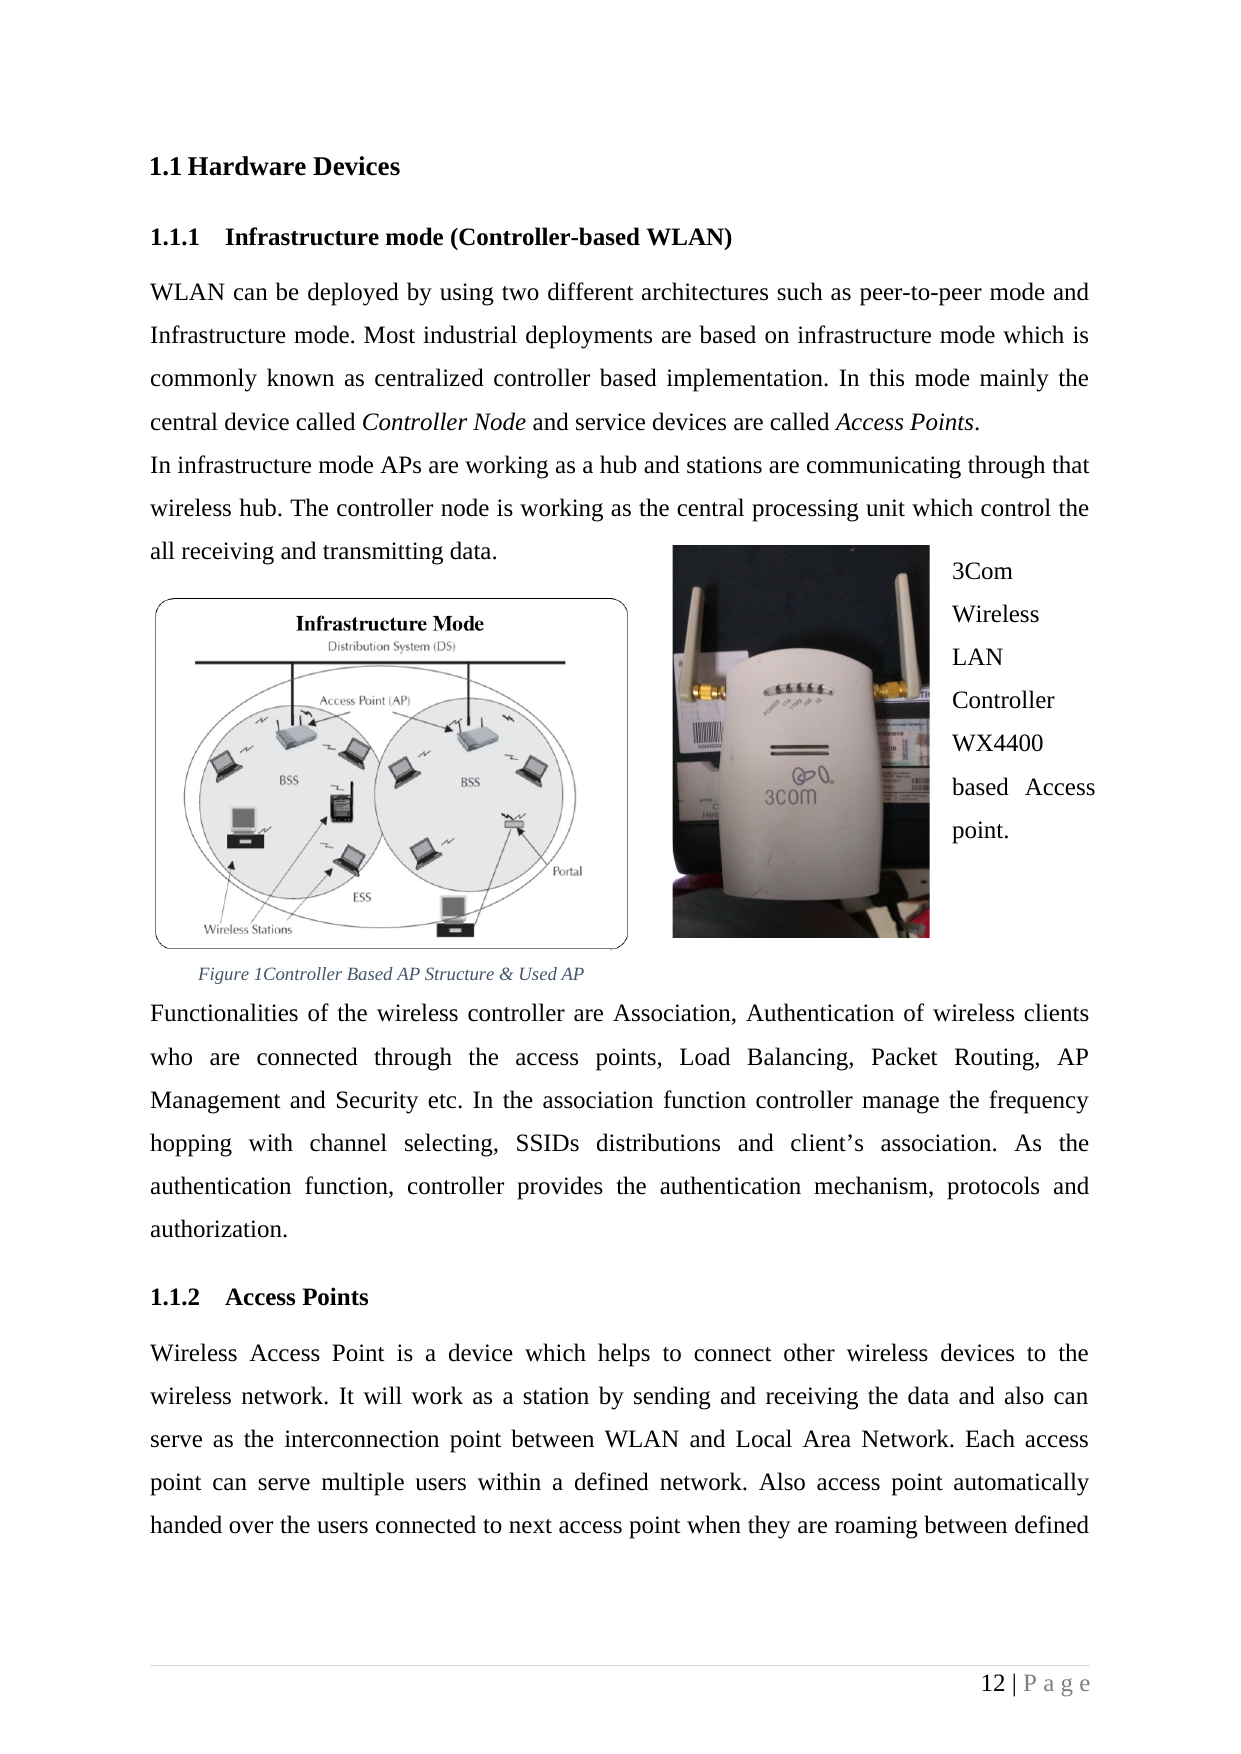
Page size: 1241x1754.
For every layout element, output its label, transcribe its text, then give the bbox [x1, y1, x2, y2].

text WLAN can be deployed by using two different architectures such as peer-to-peer mode and Infrastructure mode. Most industrial deployments are based on infrastructure mode which is commonly known as centralized controller based implementation. In this mode mainly the central device called Controller Node and service devices are called Access Points. [150, 277, 1090, 435]
subtitle Hardware Devices [148, 150, 1090, 181]
text In infrastructure mode APs are working as a hub and stations are communicating through that wireless hub. The controller node is working as the central processing unit which control the all receiving and transmitting data. [150, 450, 1090, 565]
subtitle Infrastructure mode (Controller-based WLAN) [150, 222, 1090, 250]
picture [672, 545, 930, 938]
picture [152, 595, 630, 954]
subtitle Access Points [150, 1282, 1090, 1311]
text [150, 1338, 1090, 1539]
